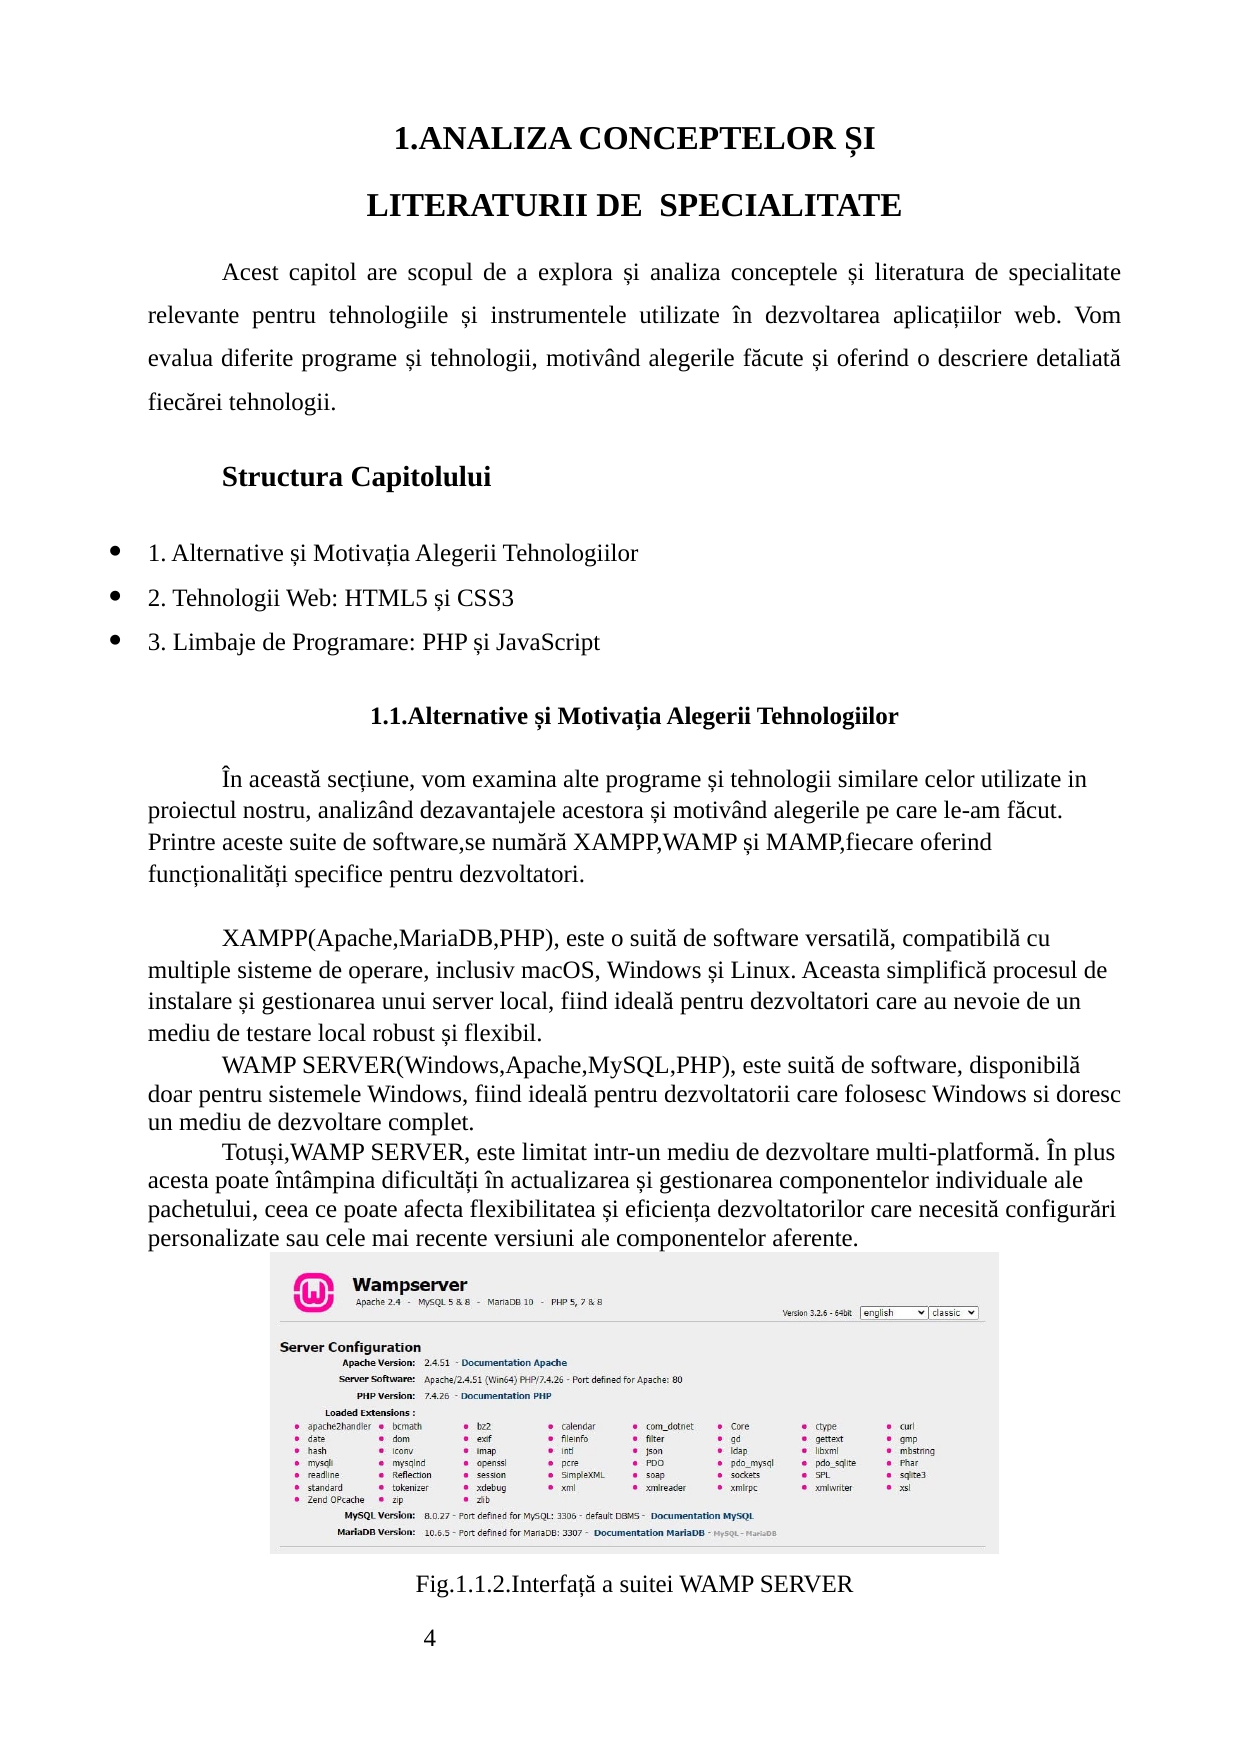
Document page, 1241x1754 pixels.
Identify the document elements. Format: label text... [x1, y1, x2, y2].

text Structura Capitolului [148, 459, 1122, 492]
subtitle 1.1.Alternative și Motivația Alegerii Tehnologiilor [147, 701, 1122, 730]
list 2. Tehnologii Web: HTML5 și CSS3 [110, 583, 1122, 613]
text În această secțiune, vom examina alte programe și tehnologii similare celor utilizate in proiectul nostru, analizând dezavantajele acestora și motivând alegerile pe care le-am făcut. [148, 764, 1122, 824]
subtitle LITERATURII DE SPECIALITATE [147, 186, 1122, 224]
text XAMPP(Apache,MariaDB,PHP), este o suită de software versatilă, compatibilă cu multiple sisteme de operare, inclusiv macOS, Windows și Linux. Aceasta simplifică procesul de instalare și gestionarea unui server local, fiind ideală pentru dezvoltatori care au nevoie de un mediu de testare local robust și flexibil. [148, 923, 1122, 1047]
list 3. Limbaje de Programare: PHP și JavaScript [110, 627, 1122, 657]
picture [269, 1252, 1000, 1554]
text Acest capitol are scopul de a explora și analiza conceptele și literatura de specialitate relevante pentru tehnologiile și instrumentele utilizate în dezvoltarea aplicațiilor web. Vom evalua diferite programe și tehnologii, motivând alegerile făcute și oferind o descriere detaliată fiecărei tehnologii. [148, 257, 1122, 415]
text Totuși,WAMP SERVER, este limitat intr-un mediu de dezvoltare multi-platformă. În plus acesta poate întâmpina dificultăți în actualizarea și gestionarea componentelor individuale ale pachetului, ceea ce poate afecta flexibilitatea și eficiența dezvoltatorilor care necesită configurări personalizate sau cele mai recente versiuni ale componentelor aferente. [148, 1137, 1122, 1252]
text WAMP SERVER(Windows,Apache,MySQL,PHP), este suită de software, disponibilă doar pentru sistemele Windows, fiind ideală pentru dezvoltatorii care folosesc Windows si doresc un mediu de dezvoltare complet. [148, 1050, 1122, 1136]
text Printre aceste suite de software,se numără XAMPP,WAMP și MAMP,fiecare oferind funcționalități specifice pentru dezvoltatori. [148, 827, 1122, 888]
subtitle 1.ANALIZA CONCEPTELOR ȘI [147, 118, 1122, 156]
text Fig.1.1.2.Interfață a suitei WAMP SERVER [147, 1569, 1122, 1597]
list 1. Alternative și Motivația Alegerii Tehnologiilor [110, 538, 1122, 568]
